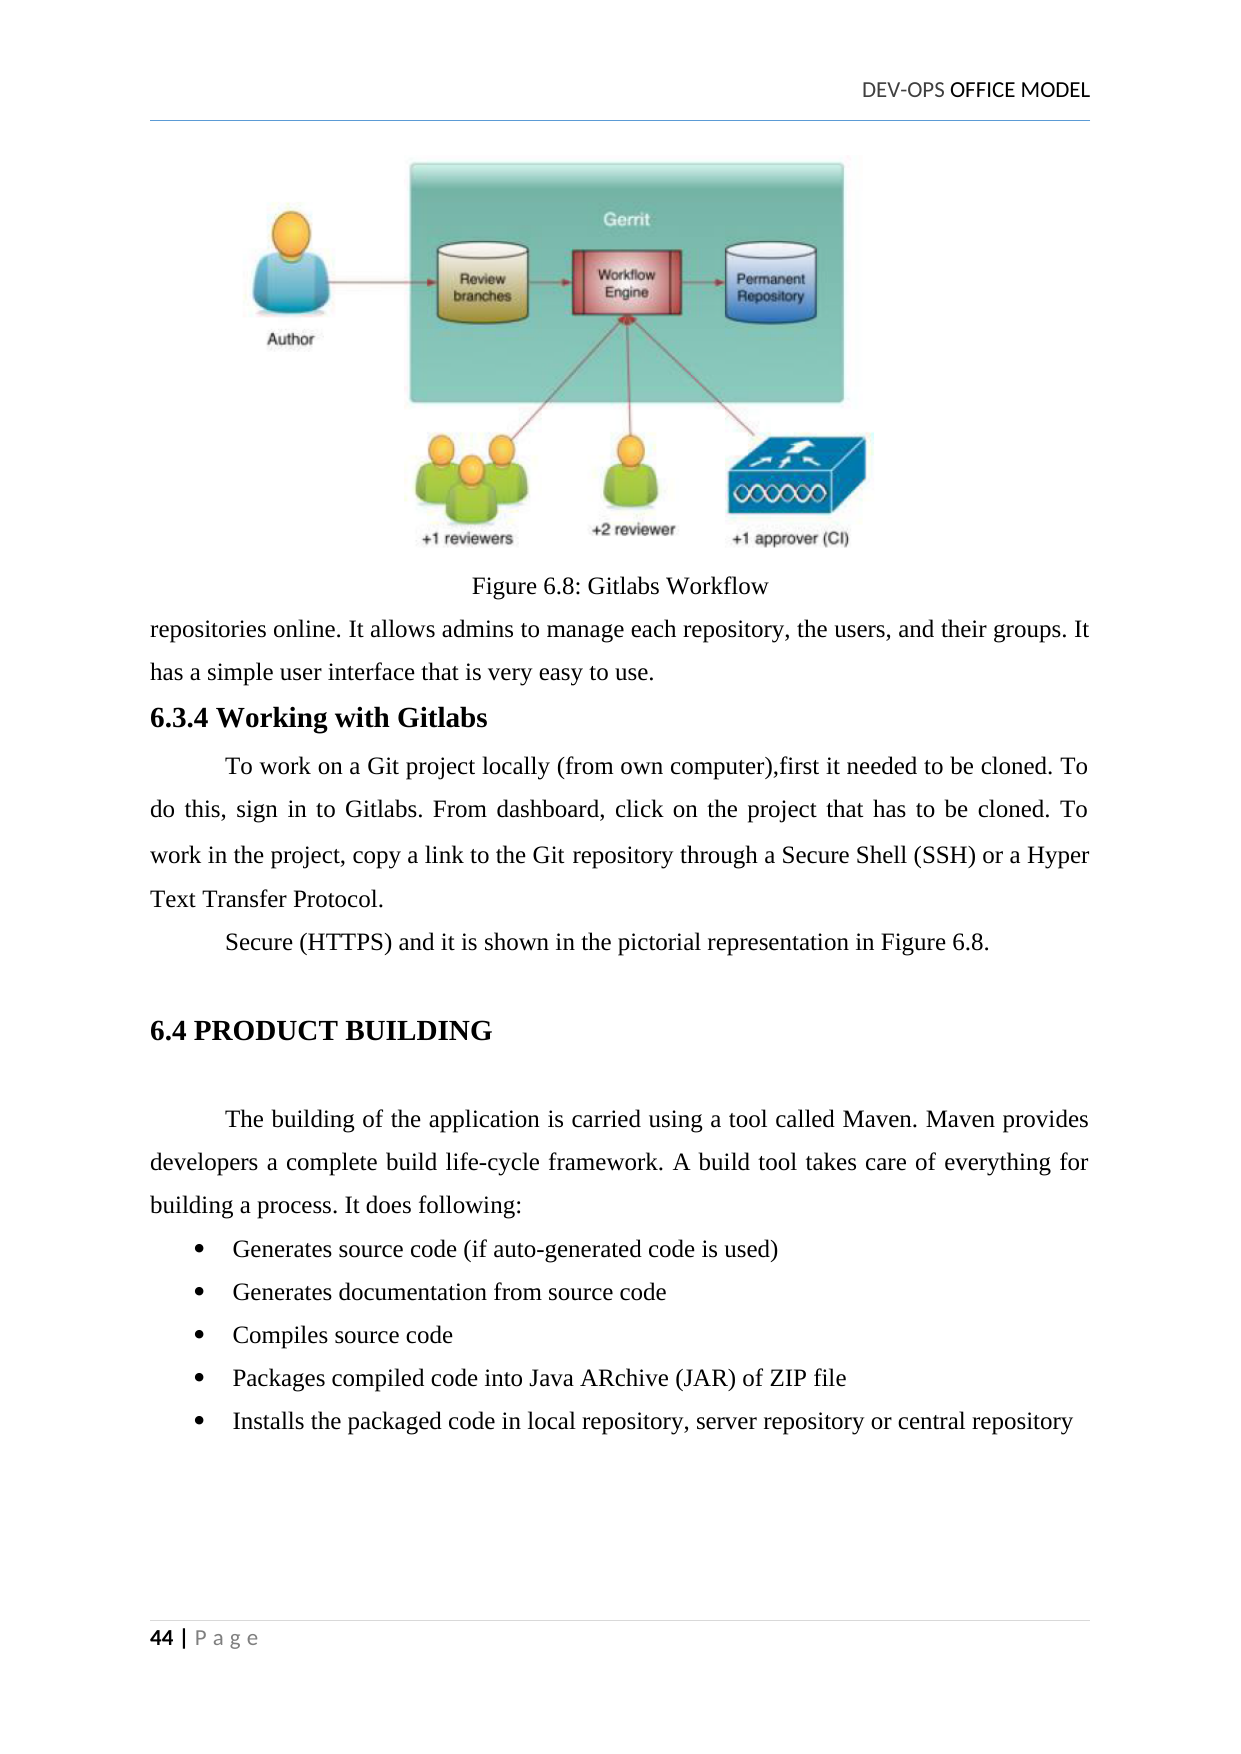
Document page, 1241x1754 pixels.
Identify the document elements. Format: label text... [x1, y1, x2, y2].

text To work on a Git project locally (from own computer),first it needed to be cloned. To do this, sign in to Gitlabs. From dashboard, click on the project that has to be cloned. To work in the project, copy a link to the Git repository through a Secure Shell (SSH) or a Hyper Text Transfer Protocol. [150, 751, 1090, 913]
list Generates source code (if auto-generated code is used) [195, 1234, 1090, 1262]
text Figure 6.8: Gitlabs Workflow [150, 571, 1090, 600]
list Packages compiled code into Java ARchive (JAR) of ZIP file [195, 1363, 1090, 1392]
text Secure (HTTPS) and it is shown in the pictorial representation in Figure 6.8. [150, 927, 1090, 956]
list Compiles source code [195, 1320, 1090, 1349]
text 6.3.4 Working with Gitlabs [150, 701, 1090, 734]
text repositories online. It allows admins to manage each repository, the users, and their groups. It has a simple user interface that is very easy to use. [150, 614, 1090, 686]
picture [225, 150, 897, 558]
list Installs the packaged code in local repository, server repository or central repository [195, 1406, 1090, 1435]
list Generates documentation from source code [195, 1277, 1090, 1306]
text 6.4 PRODUCT BUILDING [150, 1013, 1090, 1047]
text The building of the application is carried using a tool called Maven. Maven provides developers a complete build life-cycle framework. A build tool takes care of everything for building a process. It does following: [150, 1104, 1090, 1219]
